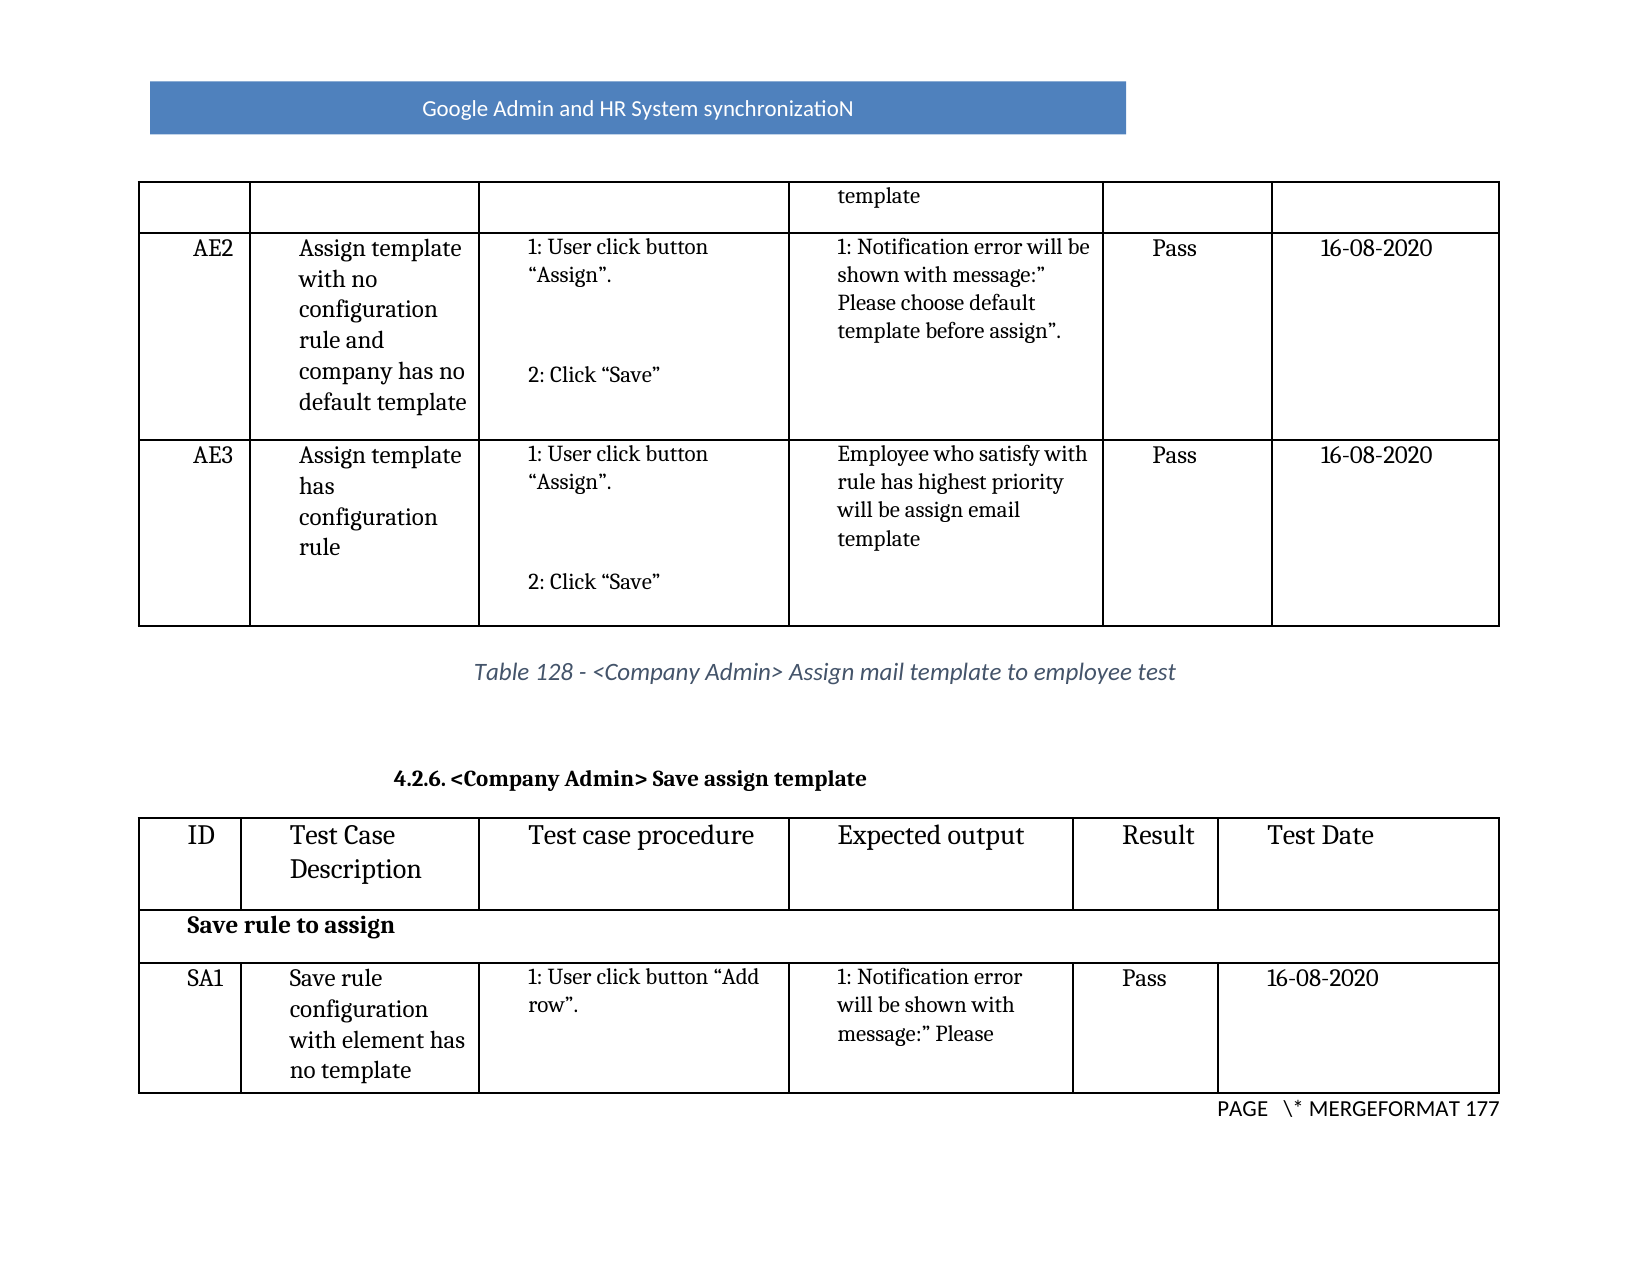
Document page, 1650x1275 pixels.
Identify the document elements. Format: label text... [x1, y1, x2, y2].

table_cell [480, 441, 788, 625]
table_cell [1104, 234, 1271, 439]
subtitle <Company Admin> Save assign template [394, 766, 1500, 792]
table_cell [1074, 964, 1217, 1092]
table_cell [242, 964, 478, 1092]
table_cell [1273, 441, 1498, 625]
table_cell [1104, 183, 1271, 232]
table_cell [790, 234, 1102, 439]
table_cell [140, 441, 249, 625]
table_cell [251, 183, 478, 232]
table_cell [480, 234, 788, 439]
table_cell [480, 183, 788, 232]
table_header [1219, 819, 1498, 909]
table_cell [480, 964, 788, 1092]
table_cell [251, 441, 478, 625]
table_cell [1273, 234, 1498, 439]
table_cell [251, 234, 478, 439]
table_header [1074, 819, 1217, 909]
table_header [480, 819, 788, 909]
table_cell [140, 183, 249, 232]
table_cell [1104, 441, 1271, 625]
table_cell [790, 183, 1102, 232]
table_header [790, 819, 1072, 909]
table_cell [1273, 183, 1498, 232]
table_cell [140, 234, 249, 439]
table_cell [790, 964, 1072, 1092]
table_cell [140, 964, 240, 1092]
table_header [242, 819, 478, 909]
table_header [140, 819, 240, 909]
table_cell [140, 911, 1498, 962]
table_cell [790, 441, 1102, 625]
text Table 128 - <Company Admin> Assign mail template to employee test [150, 656, 1500, 687]
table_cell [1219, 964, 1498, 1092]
